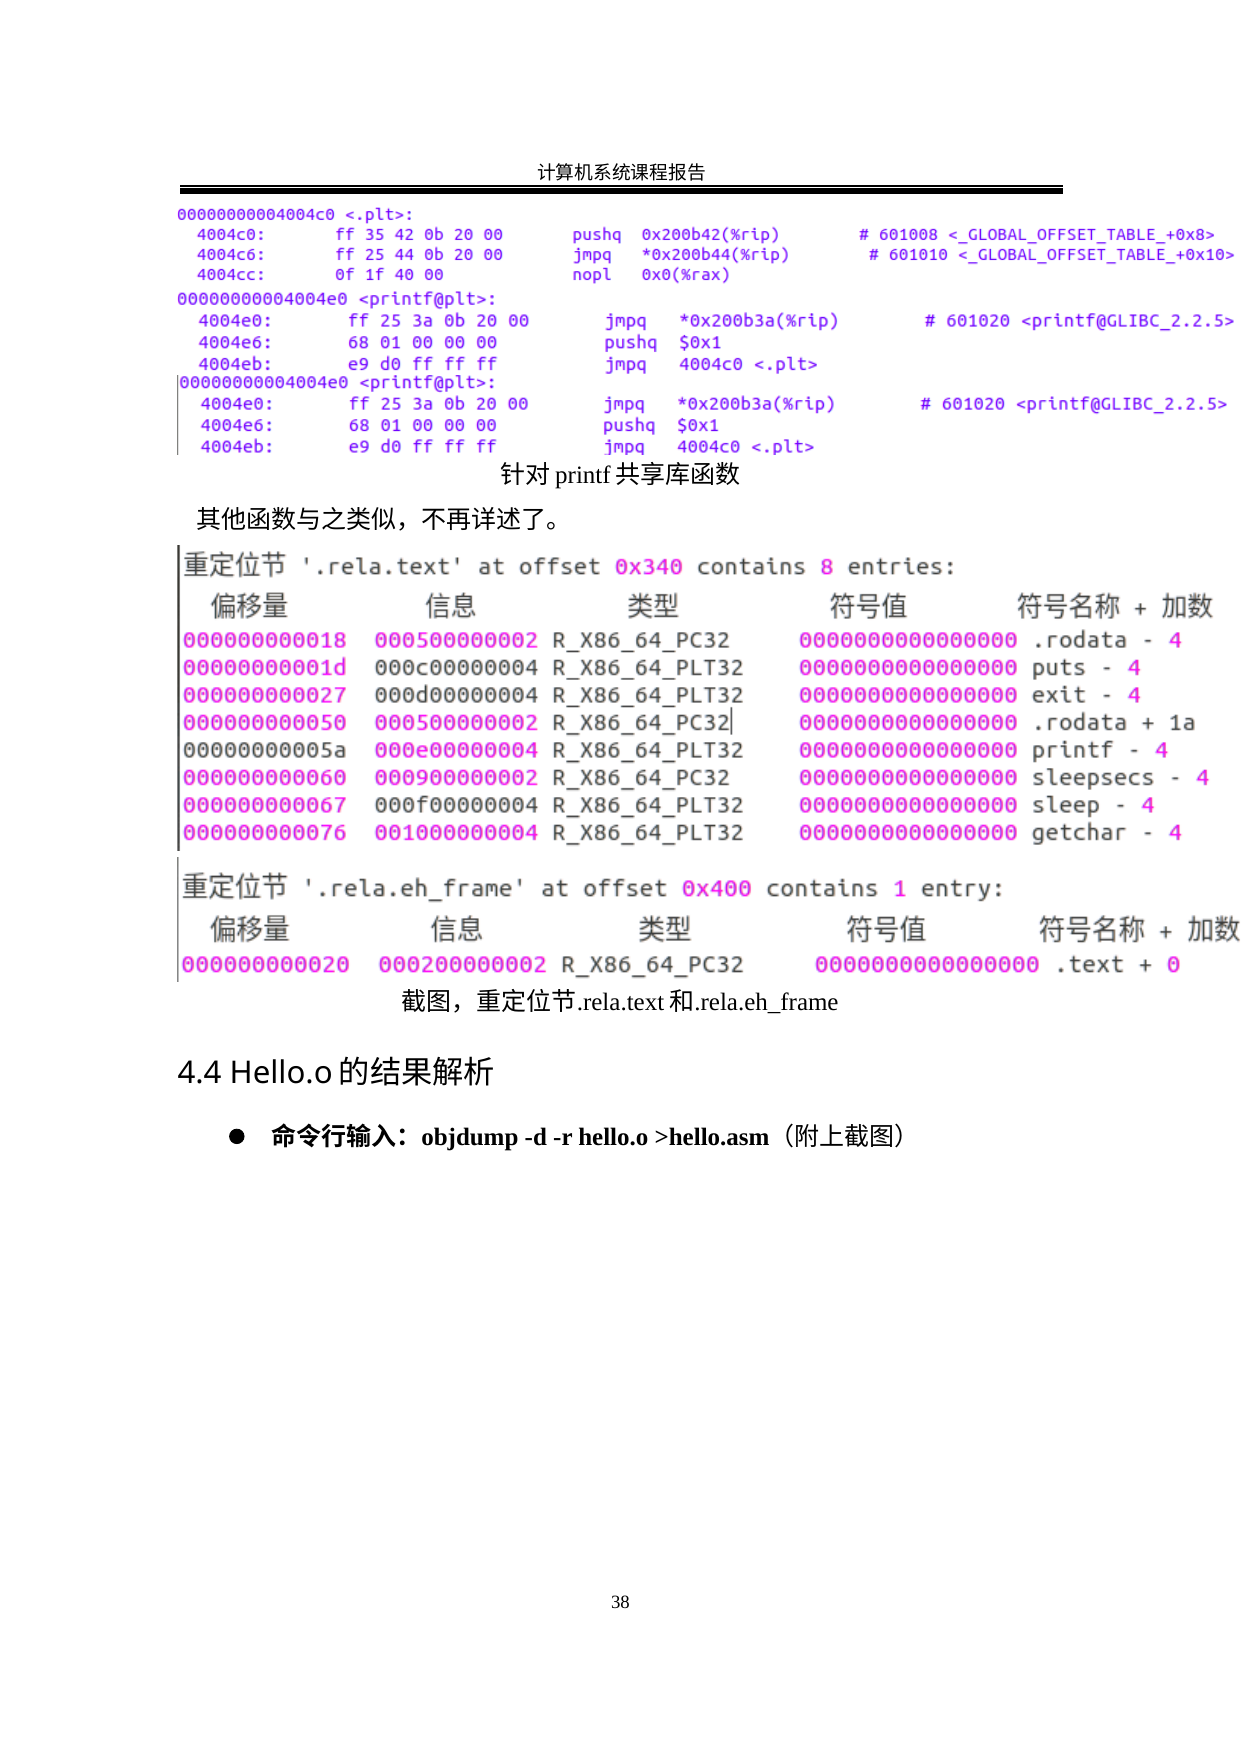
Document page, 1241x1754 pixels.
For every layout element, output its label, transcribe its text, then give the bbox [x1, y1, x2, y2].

text 针对printf共享库函数 [177, 455, 1063, 491]
text 其他函数与之类似，不再详述了。 [177, 499, 1063, 536]
picture [177, 857, 1241, 982]
picture [177, 200, 1236, 455]
text 截图，重定位节.rela.text和.rela.eh_frame [177, 982, 1063, 1018]
list 命令行输入：objdump -d -r hello.o >hello.asm（附上截图） [227, 1116, 1063, 1153]
picture [177, 545, 1236, 851]
subtitle 4.4 Hello.o的结果解析 [177, 1052, 1063, 1091]
